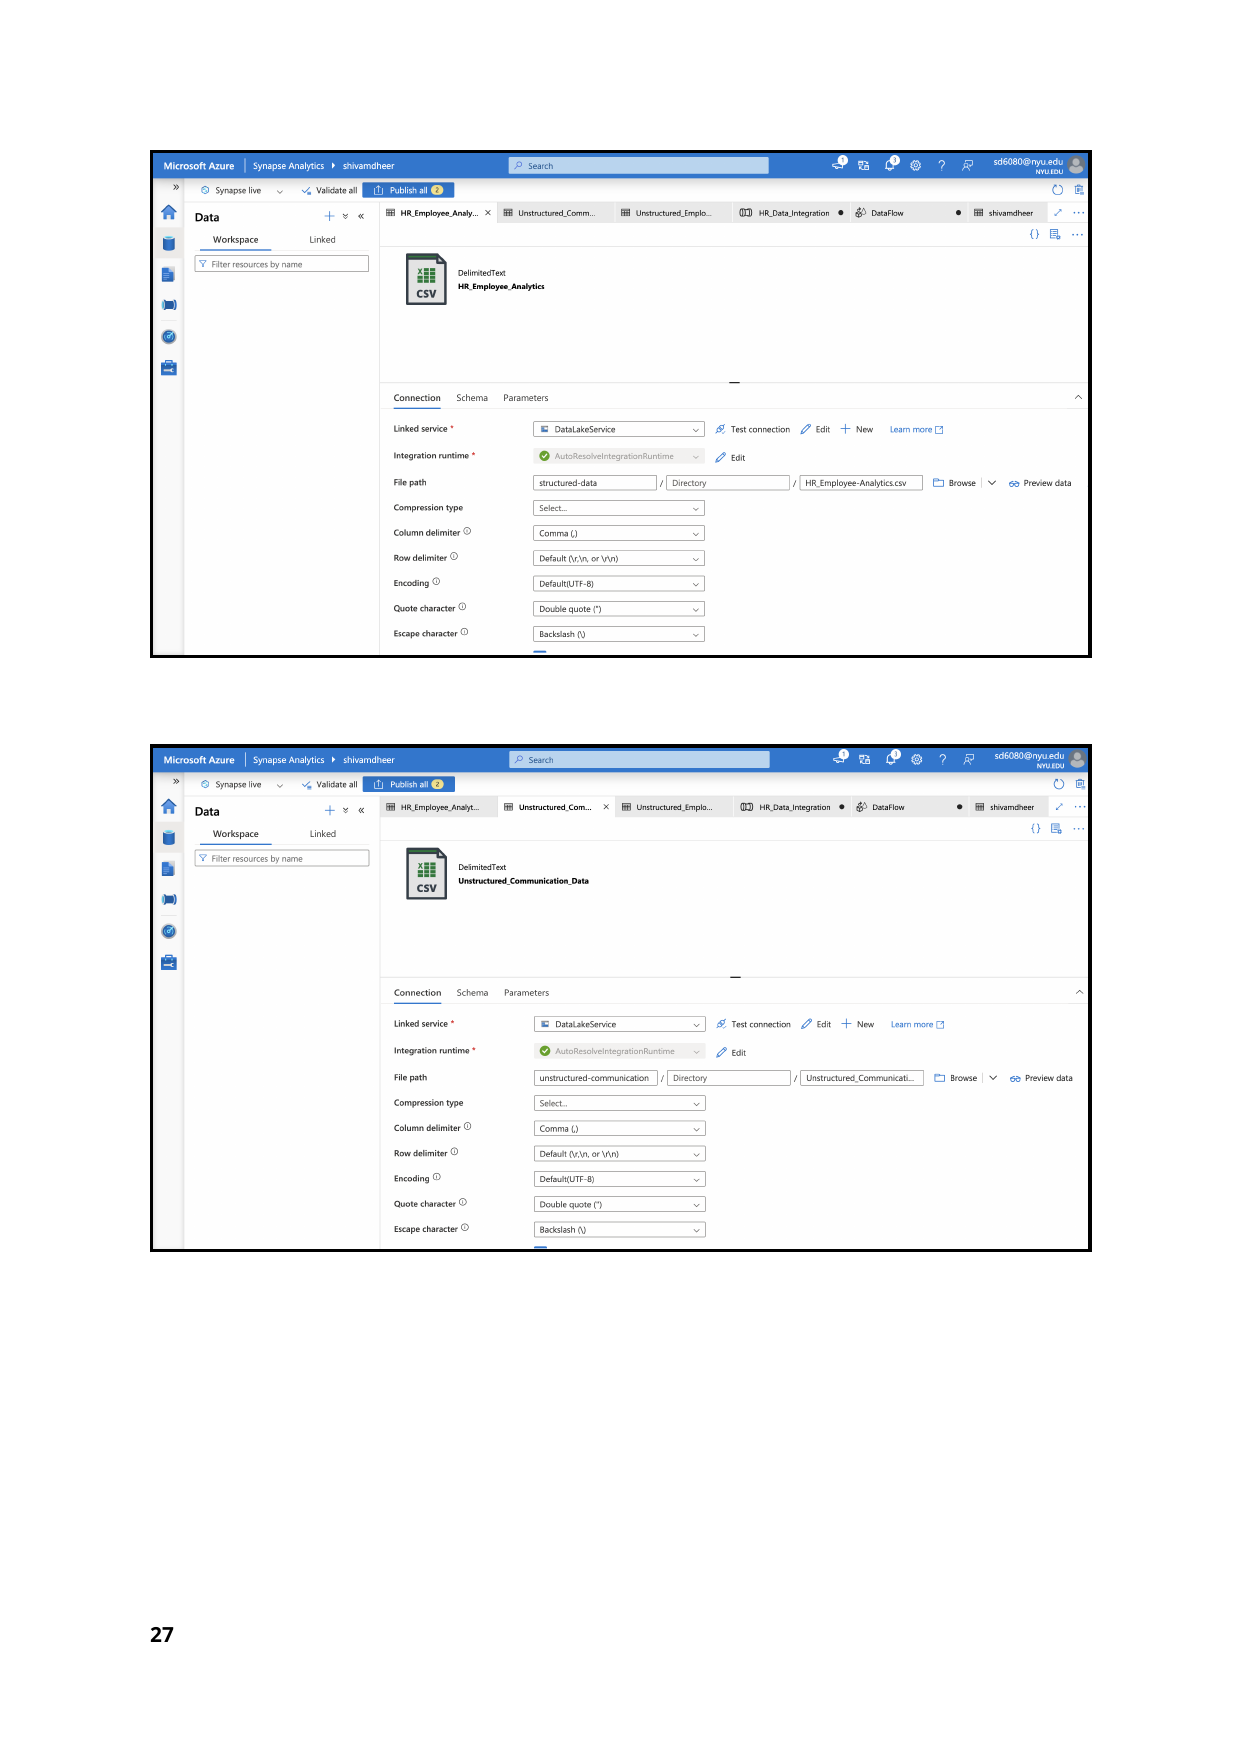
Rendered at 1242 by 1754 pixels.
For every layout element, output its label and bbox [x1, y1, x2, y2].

picture [153, 748, 1088, 1249]
picture [153, 153, 1088, 655]
